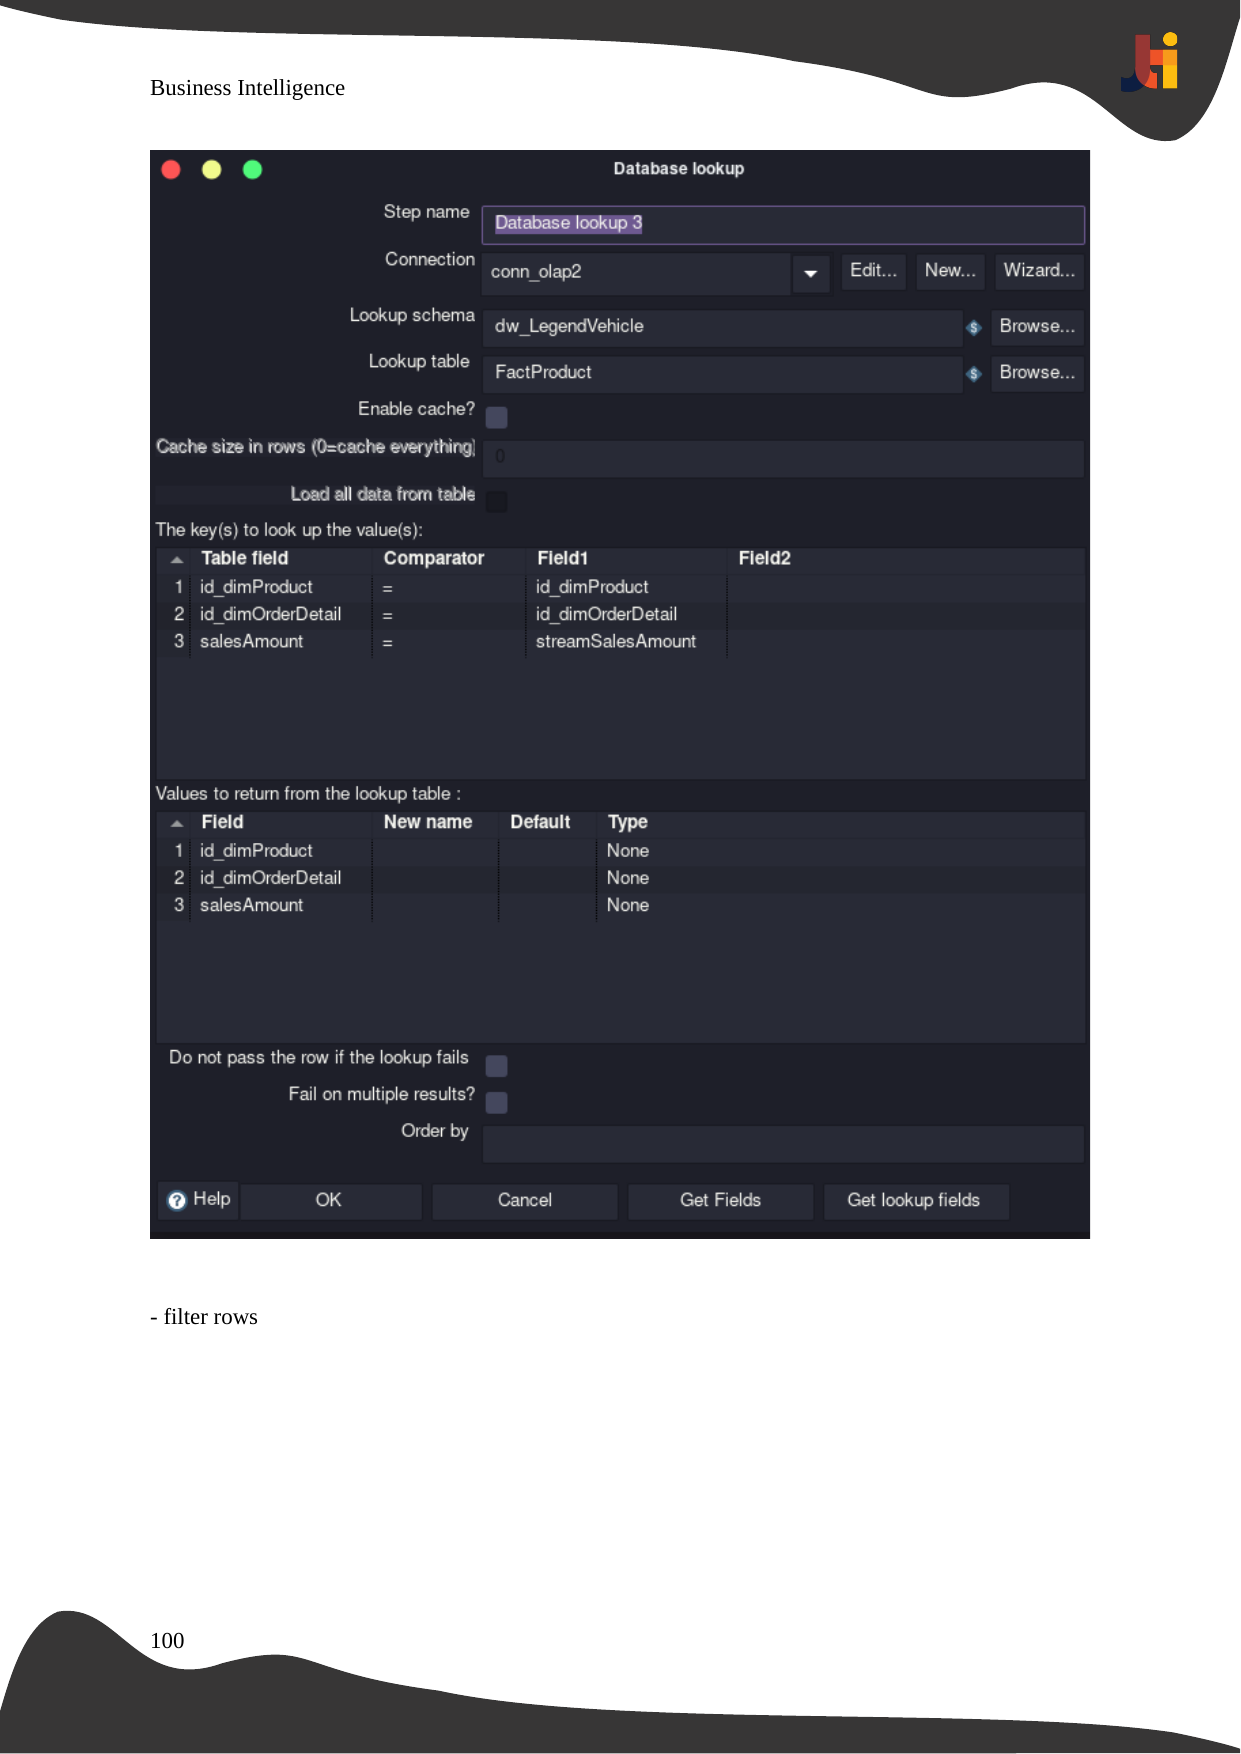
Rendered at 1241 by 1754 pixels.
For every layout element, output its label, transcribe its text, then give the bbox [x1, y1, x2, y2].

text - filter rows [150, 1303, 1090, 1330]
picture [1121, 32, 1178, 92]
picture [150, 150, 1091, 1239]
